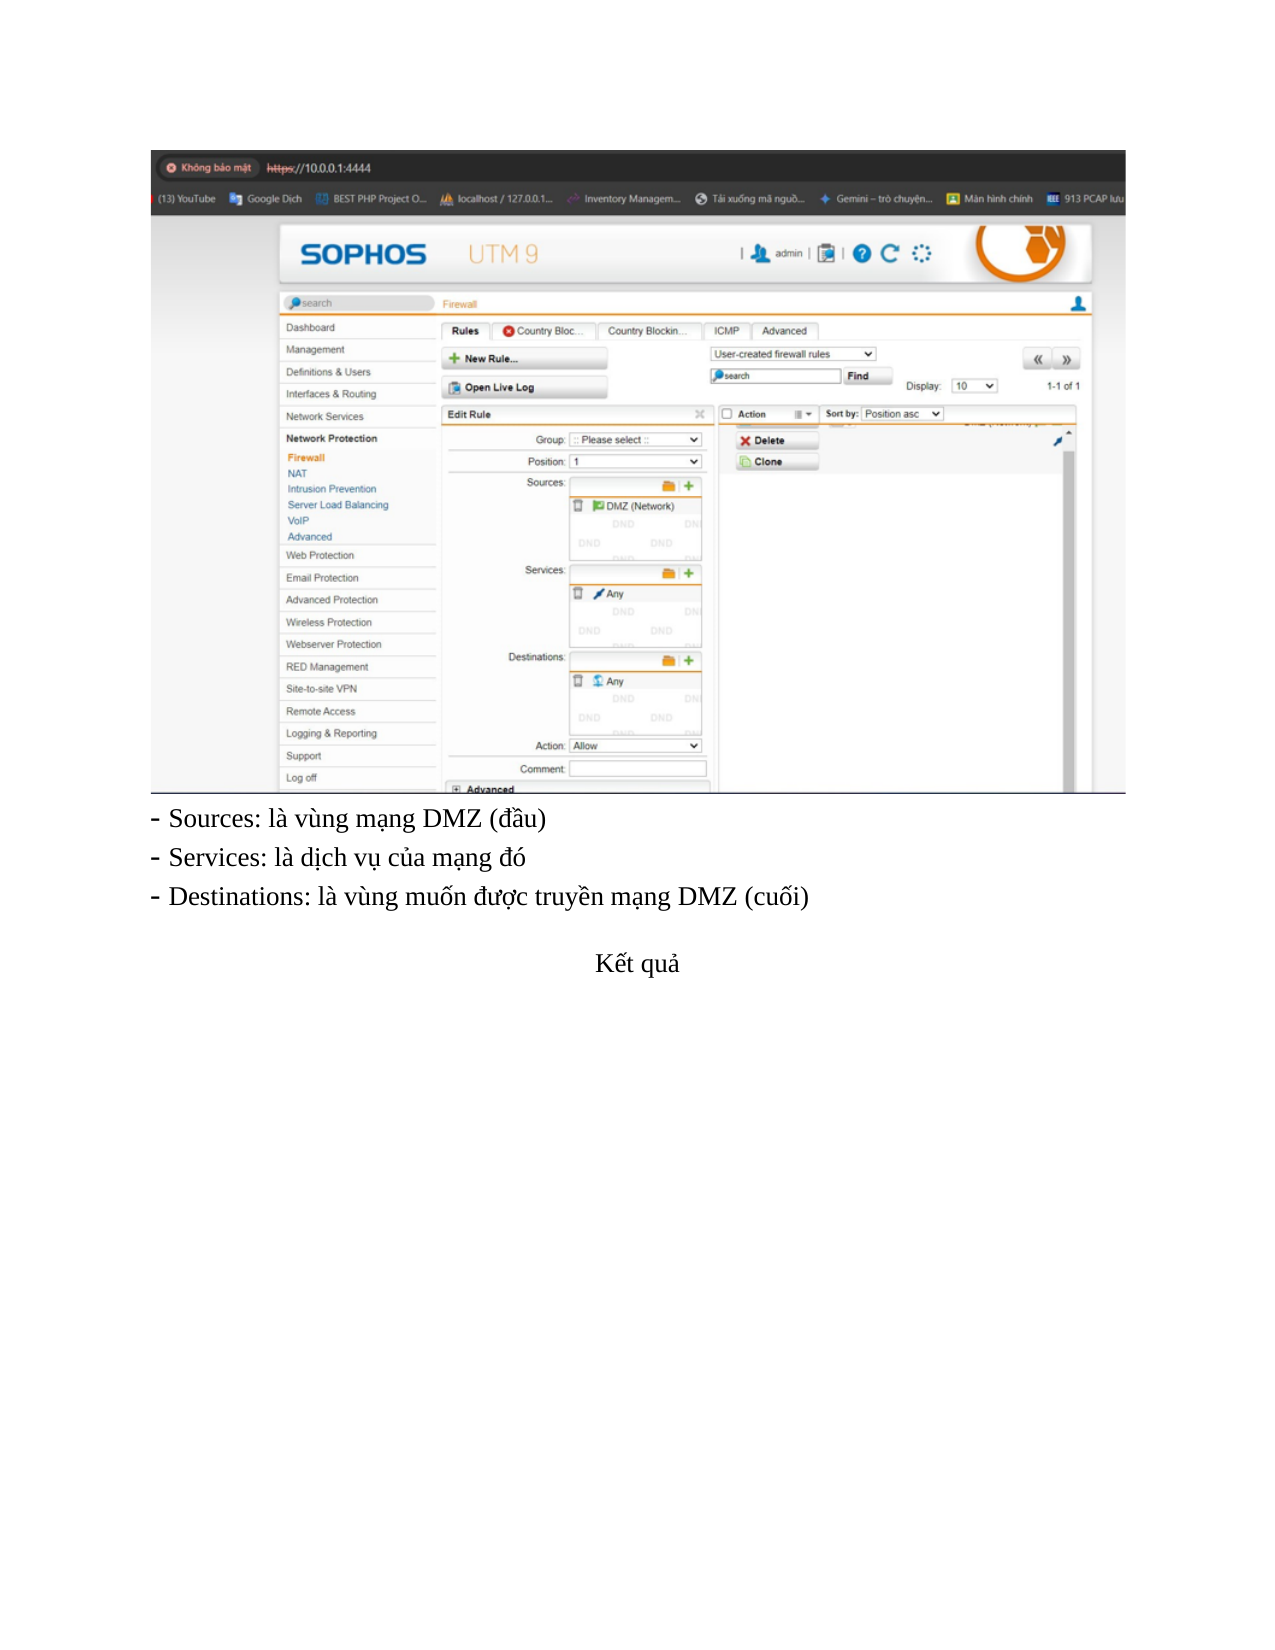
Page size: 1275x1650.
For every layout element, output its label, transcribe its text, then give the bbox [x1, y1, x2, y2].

list Destinations: là vùng muốn được truyền mạng DMZ (cuối) [150, 876, 1125, 912]
list Sources: là vùng mạng DMZ (đầu) [150, 798, 1125, 834]
list Services: là dịch vụ của mạng đó [150, 837, 1125, 873]
picture [150, 150, 1126, 794]
text Kết quả [149, 947, 1125, 978]
